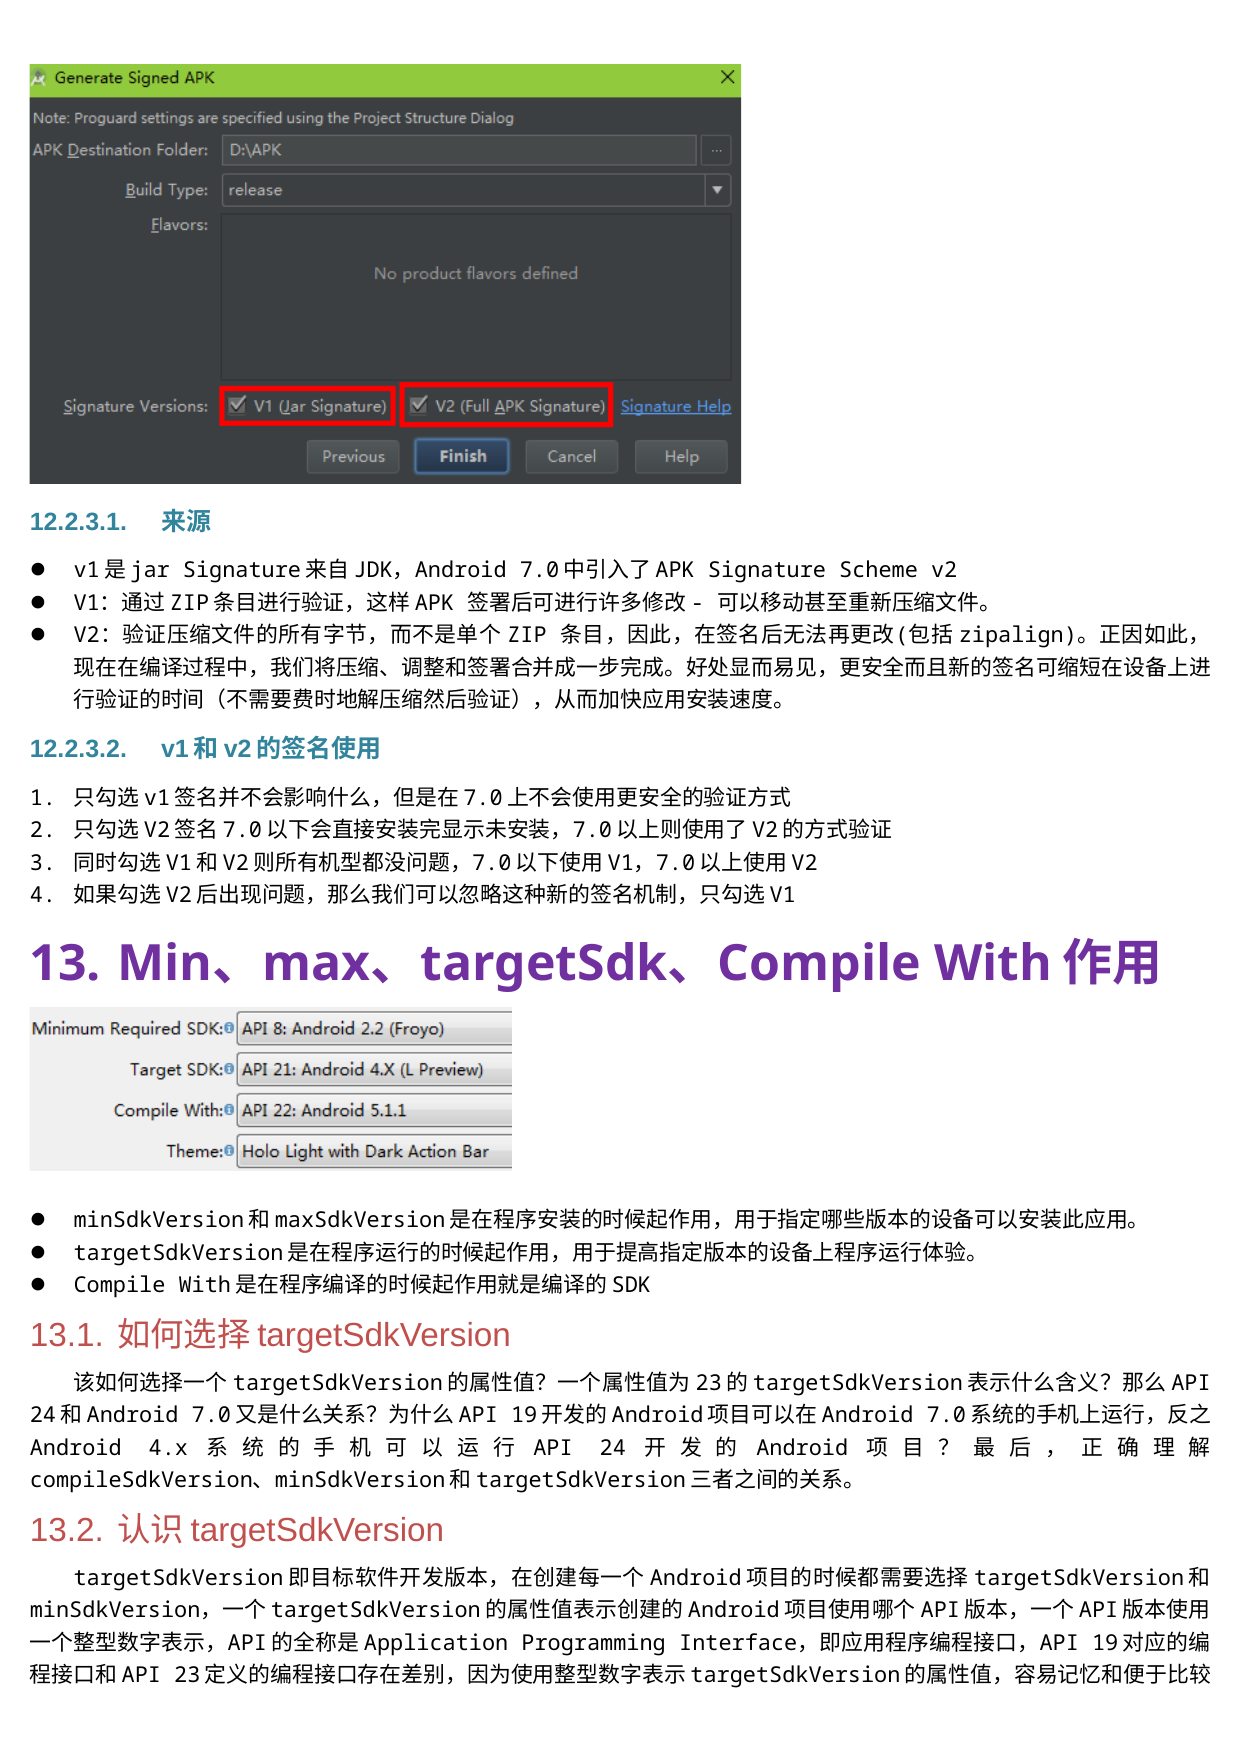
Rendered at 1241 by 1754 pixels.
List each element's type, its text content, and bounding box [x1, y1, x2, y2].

list 同时勾选V1和V2则所有机型都没问题，7.0以下使用V1，7.0以上使用V2 [29, 844, 1211, 877]
list V1：通过ZIP条目进行验证，这样APK 签署后可进行许多修改 - 可以移动甚至重新压缩文件。 [29, 584, 1211, 617]
subtitle 如何选择targetSdkVersion [29, 1299, 1211, 1364]
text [29, 1559, 1211, 1689]
list v1是jar Signature来自JDK，Android 7.0中引入了APK Signature Scheme v2 [29, 552, 1211, 584]
list V2：验证压缩文件的所有字节，而不是单个 ZIP 条目，因此，在签名后无法再更改(包括 zipalign)。正因如此，现在在编译过程中，我们将压缩、调整和签署合并成一步完成。好处显而易见，更安全而且新的签名可缩短在设备上进行验证的时间（不需要费时地解压缩然后验证），从而加快应用安装速度。 [29, 617, 1211, 714]
text 该如何选择一个targetSdkVersion的属性值？一个属性值为23的targetSdkVersion表示什么含义？那么API 24和Android 7.0又是什么关系？为什么API 19开发的Android项目可以在Android 7.0系统的手机上运行，反之Android 4.x系统的手机可以运行API 24开发的Android项目？最后，正确理解compileSdkVersion、minSdkVersion和targetSdkVersion三者之间的关系。 [29, 1364, 1211, 1494]
list minSdkVersion和maxSdkVersion是在程序安装的时候起作用，用于指定哪些版本的设备可以安装此应用。 [29, 1202, 1211, 1234]
picture [29, 1007, 512, 1171]
subtitle 来源 [29, 487, 1211, 552]
subtitle Min、max、targetSdk、Compile With作用 [29, 909, 1211, 1007]
picture [29, 64, 742, 484]
list 只勾选v1签名并不会影响什么，但是在7.0上不会使用更安全的验证方式 [29, 779, 1211, 812]
list 如果勾选V2后出现问题，那么我们可以忽略这种新的签名机制，只勾选V1 [29, 877, 1211, 909]
list 只勾选V2签名7.0以下会直接安装完显示未安装，7.0以上则使用了V2的方式验证 [29, 812, 1211, 844]
list Compile With是在程序编译的时候起作用就是编译的SDK [29, 1267, 1211, 1299]
subtitle 认识targetSdkVersion [29, 1494, 1211, 1559]
list targetSdkVersion是在程序运行的时候起作用，用于提高指定版本的设备上程序运行体验。 [29, 1234, 1211, 1267]
subtitle v1和v2的签名使用 [29, 714, 1211, 779]
